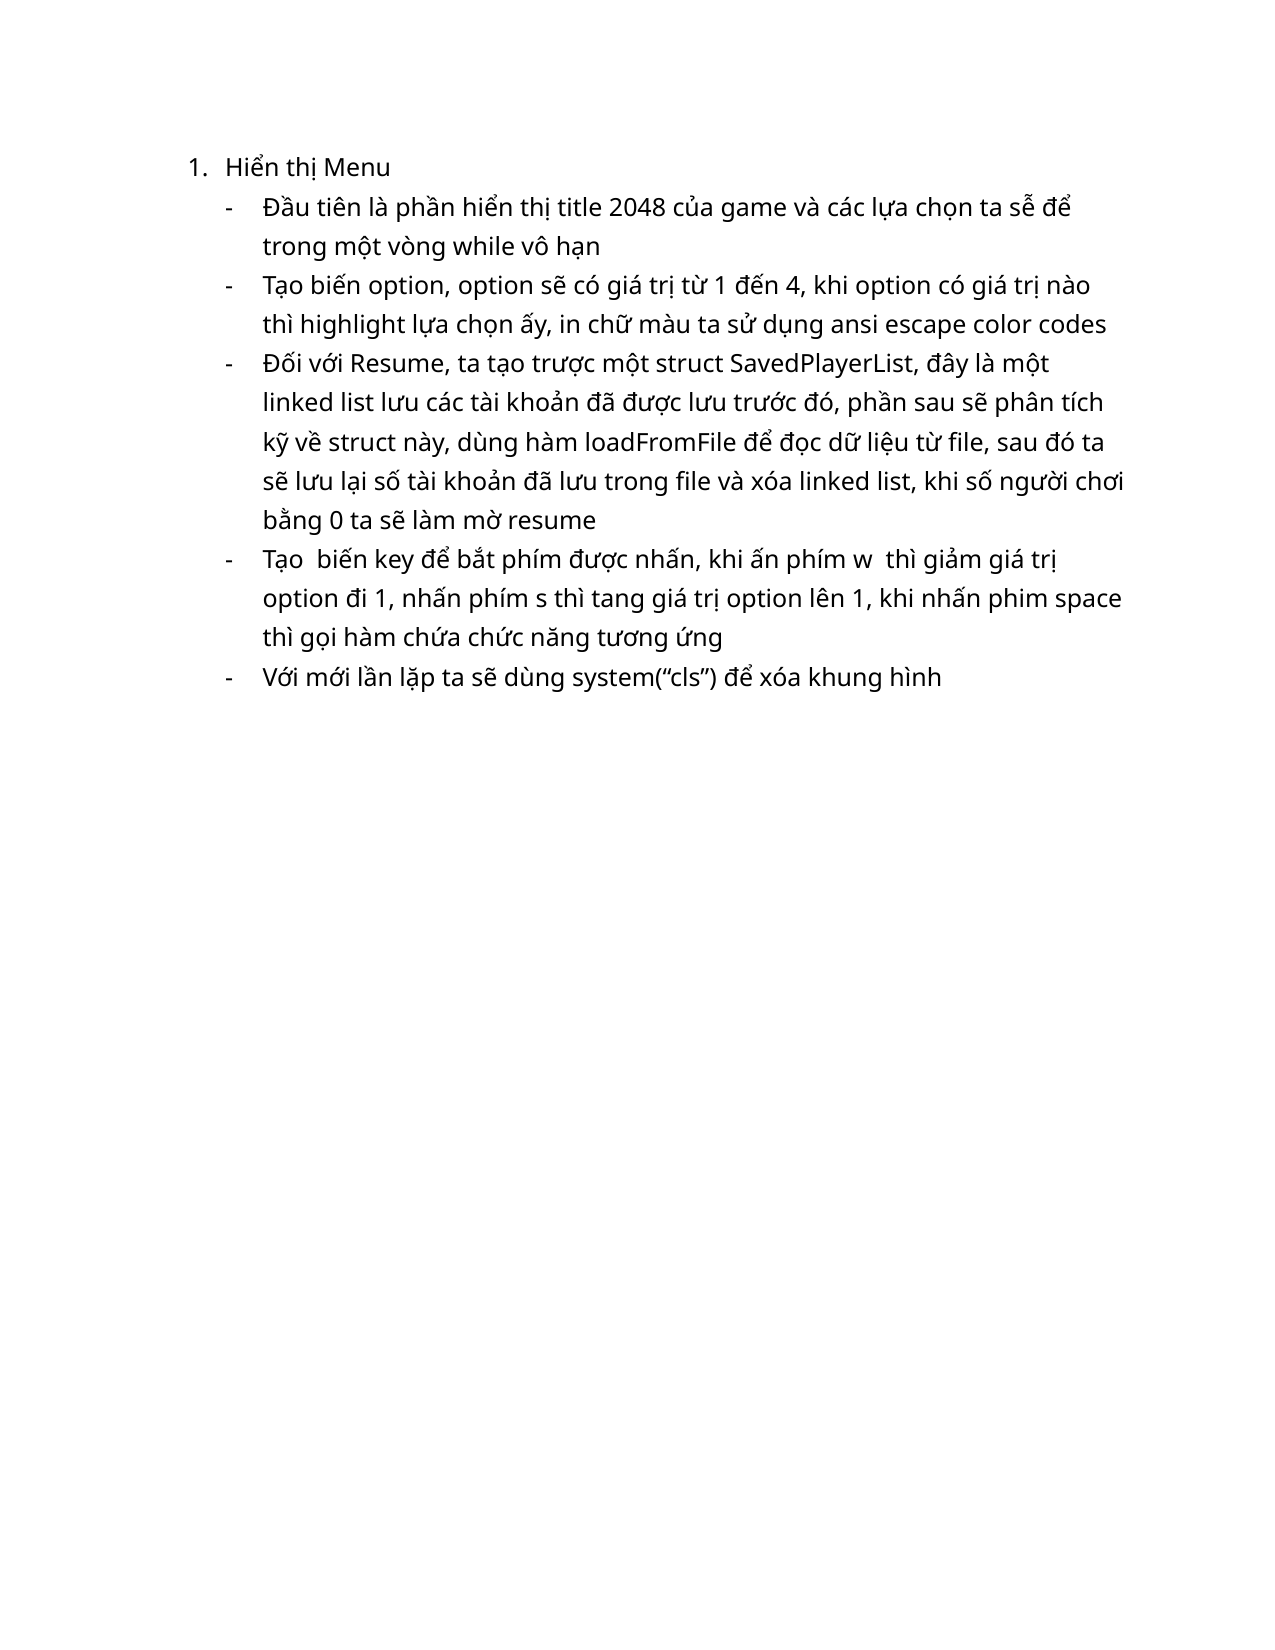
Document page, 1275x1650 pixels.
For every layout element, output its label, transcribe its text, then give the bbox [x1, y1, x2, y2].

list Tạo biến option, option sẽ có giá trị từ 1 đến 4, khi option có giá trị nào thì highlight lựa chọn ấy, in chữ màu ta sử dụng ansi escape color codes [225, 267, 1125, 341]
list Tạo biến key để bắt phím được nhấn, khi ấn phím w thì giảm giá trị option đi 1, nhấn phím s thì tang giá trị option lên 1, khi nhấn phim space thì gọi hàm chứa chức năng tương ứng [225, 542, 1125, 654]
list Đầu tiên là phần hiển thị title 2048 của game và các lựa chọn ta sễ để trong một vòng while vô hạn [225, 189, 1125, 262]
list Với mới lần lặp ta sẽ dùng system(“cls”) để xóa khung hình [225, 659, 1125, 693]
list Hiển thị Menu [187, 150, 1125, 184]
list Đối với Resume, ta tạo trược một struct SavedPlayerList, đây là một linked list lưu các tài khoản đã được lưu trước đó, phần sau sẽ phân tích kỹ về struct này, dùng hàm loadFromFile để đọc dữ liệu từ file, sau đó ta sẽ lưu lại số tài khoản đã lưu trong file và xóa linked list, khi số người chơi bằng 0 ta sẽ làm mờ resume [225, 346, 1125, 537]
